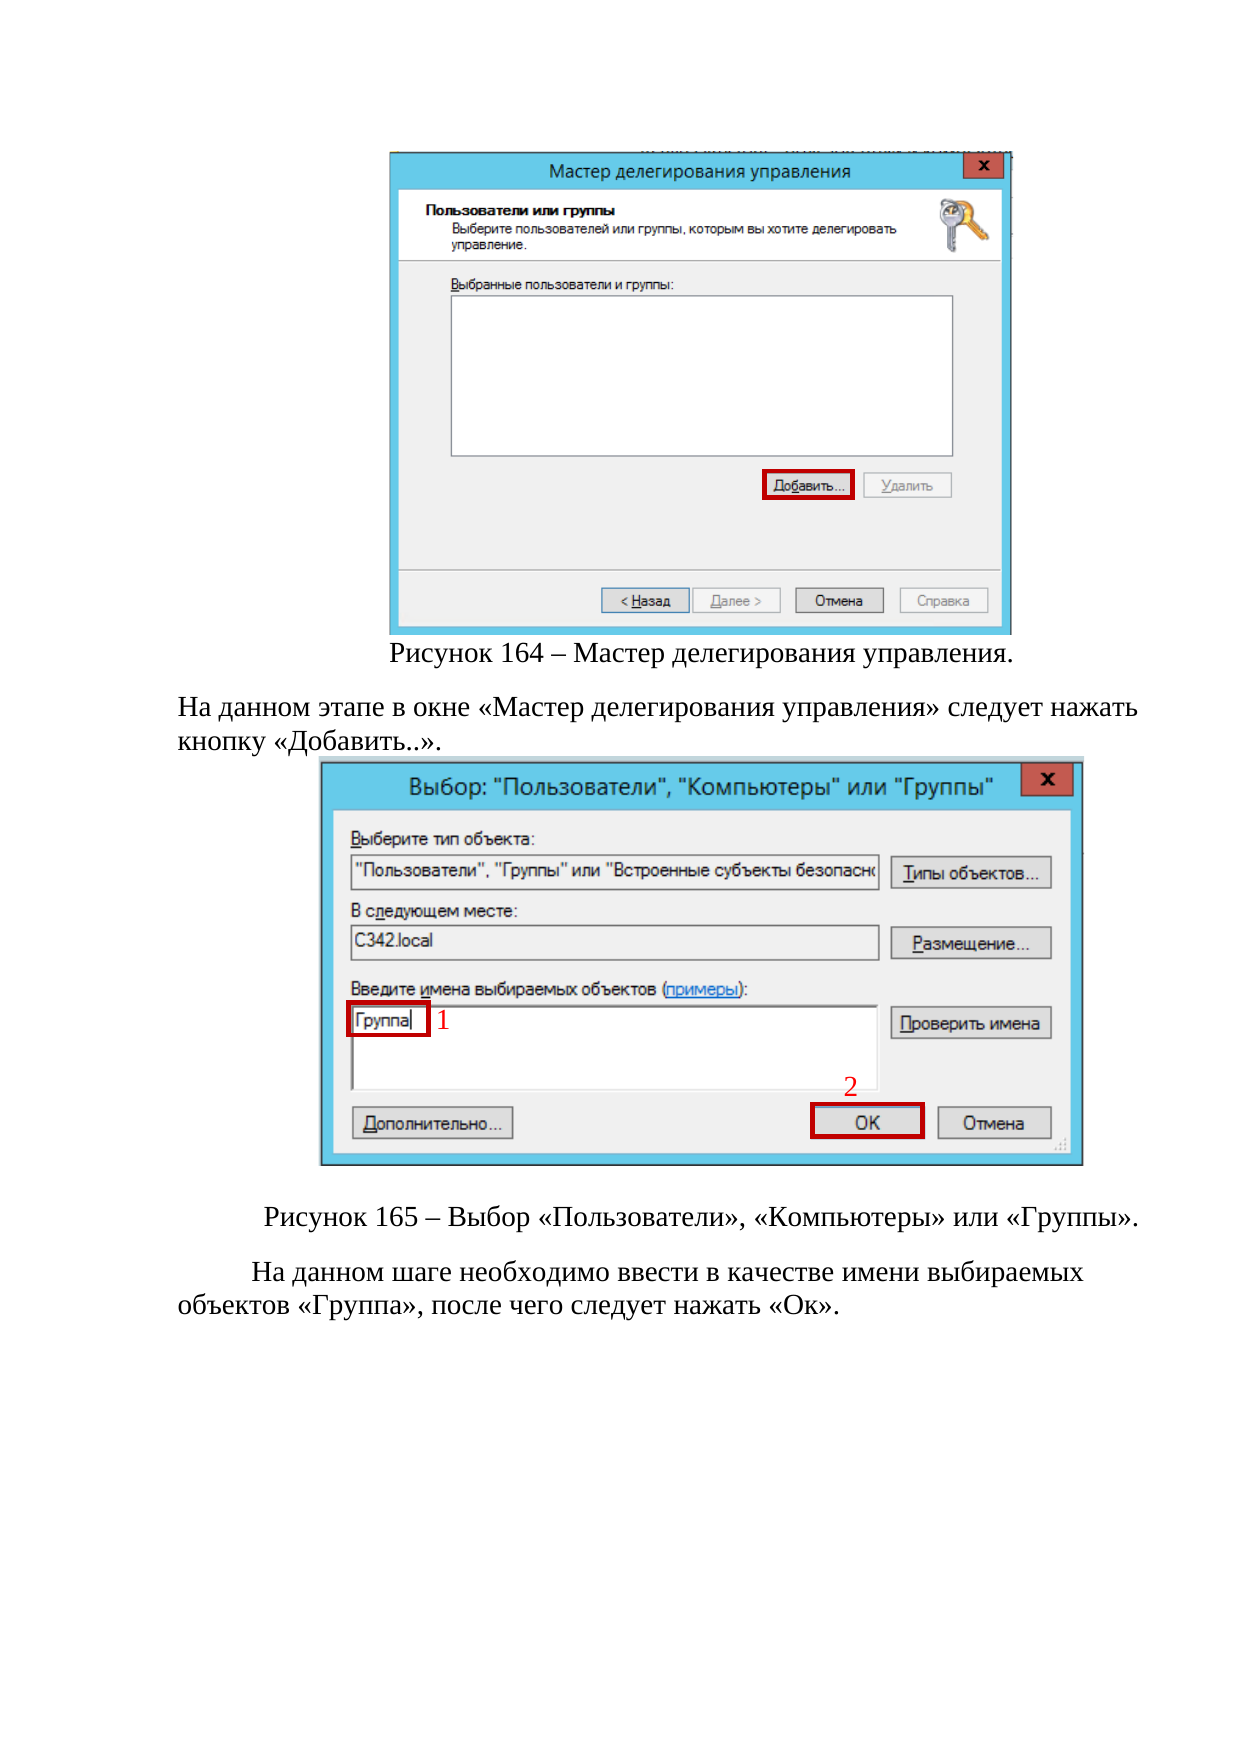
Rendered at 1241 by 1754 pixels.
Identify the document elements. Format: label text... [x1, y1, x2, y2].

picture [318, 756, 1085, 1166]
picture [389, 151, 1014, 635]
text На данном шаге необходимо ввести в качестве имени выбираемых объектов «Группа», после чего следует нажать «Ок». [177, 1254, 1152, 1321]
text На данном этапе в окне «Мастер делегирования управления» следует нажать кнопку «Добавить..». [177, 689, 1152, 756]
